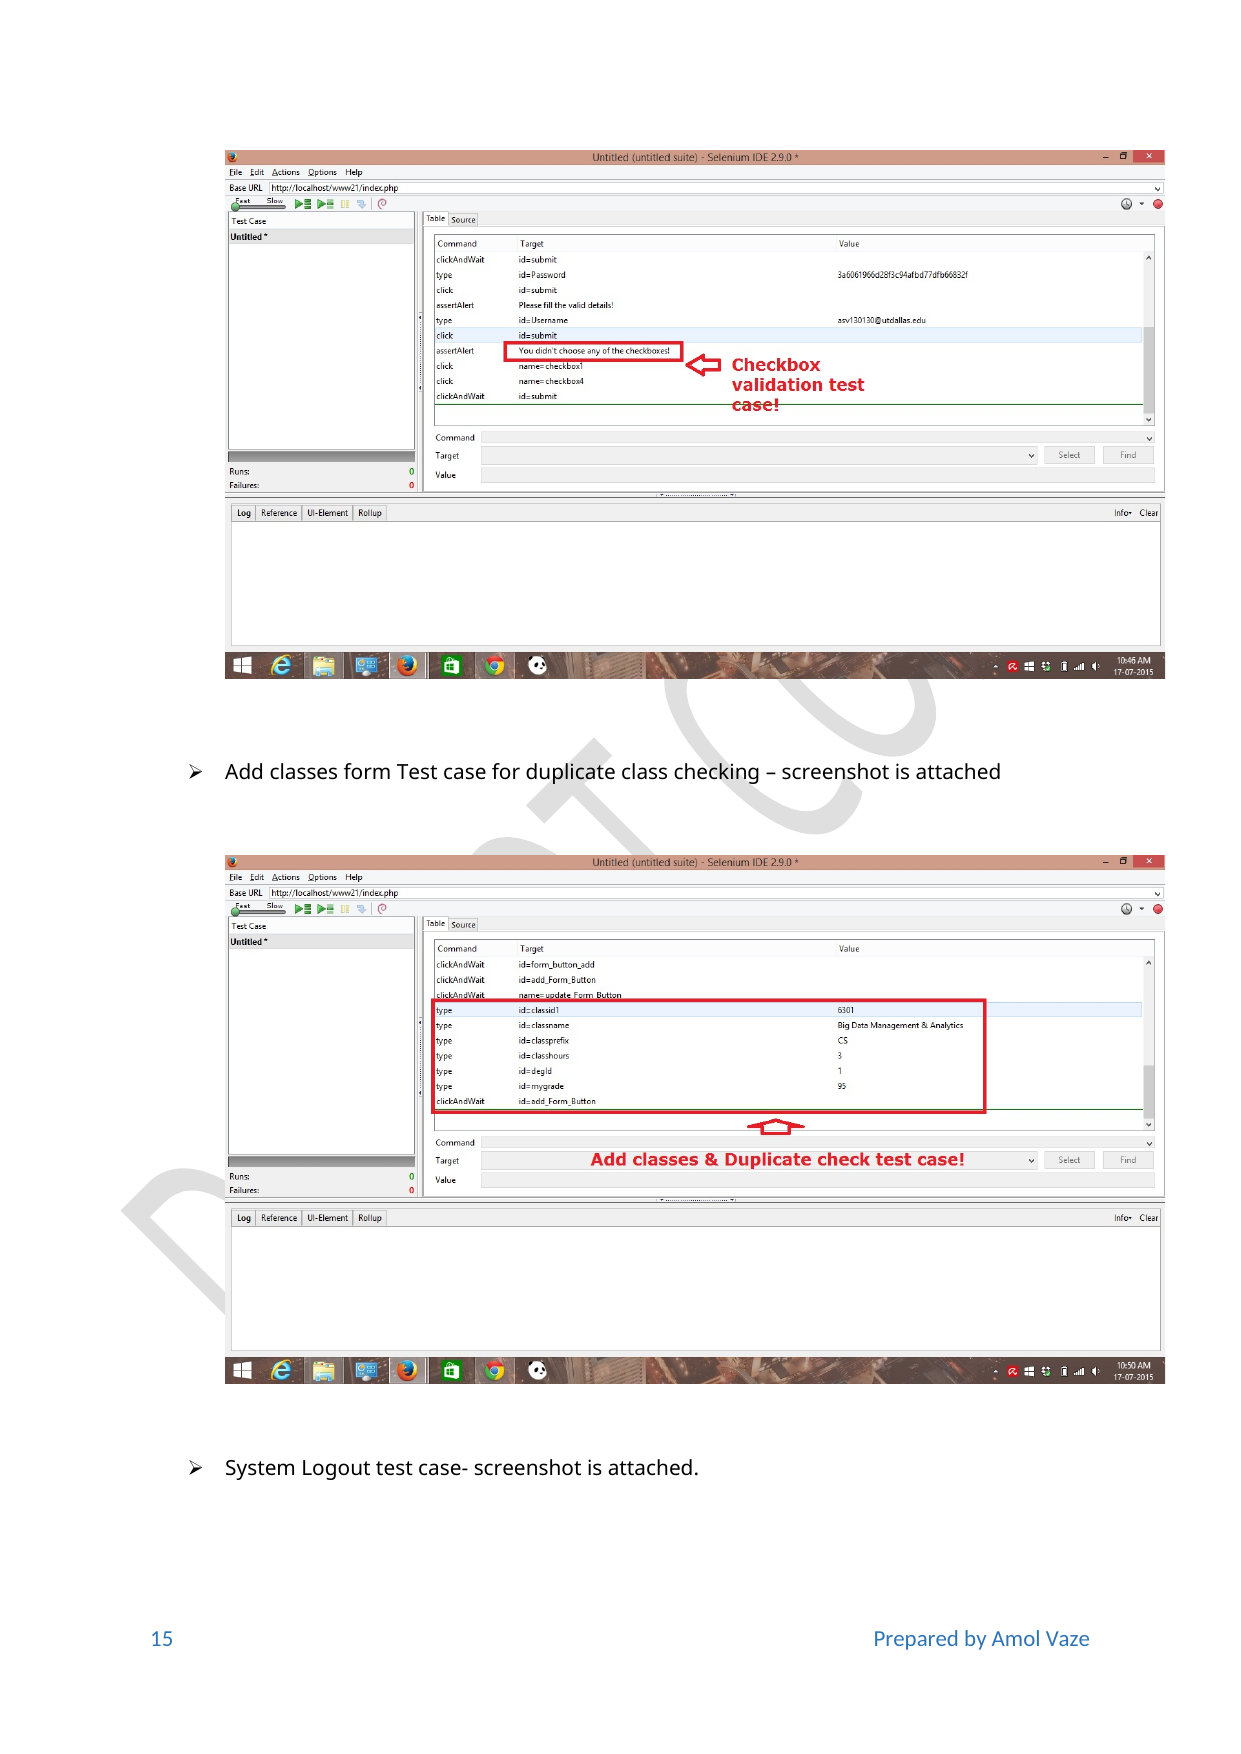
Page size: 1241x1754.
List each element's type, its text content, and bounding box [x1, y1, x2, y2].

picture [225, 150, 1166, 679]
picture [225, 855, 1166, 1384]
list Add classes form Test case for duplicate class checking – screenshot is attached [187, 757, 1090, 786]
list System Logout test case- screenshot is attached. [187, 1453, 1090, 1481]
